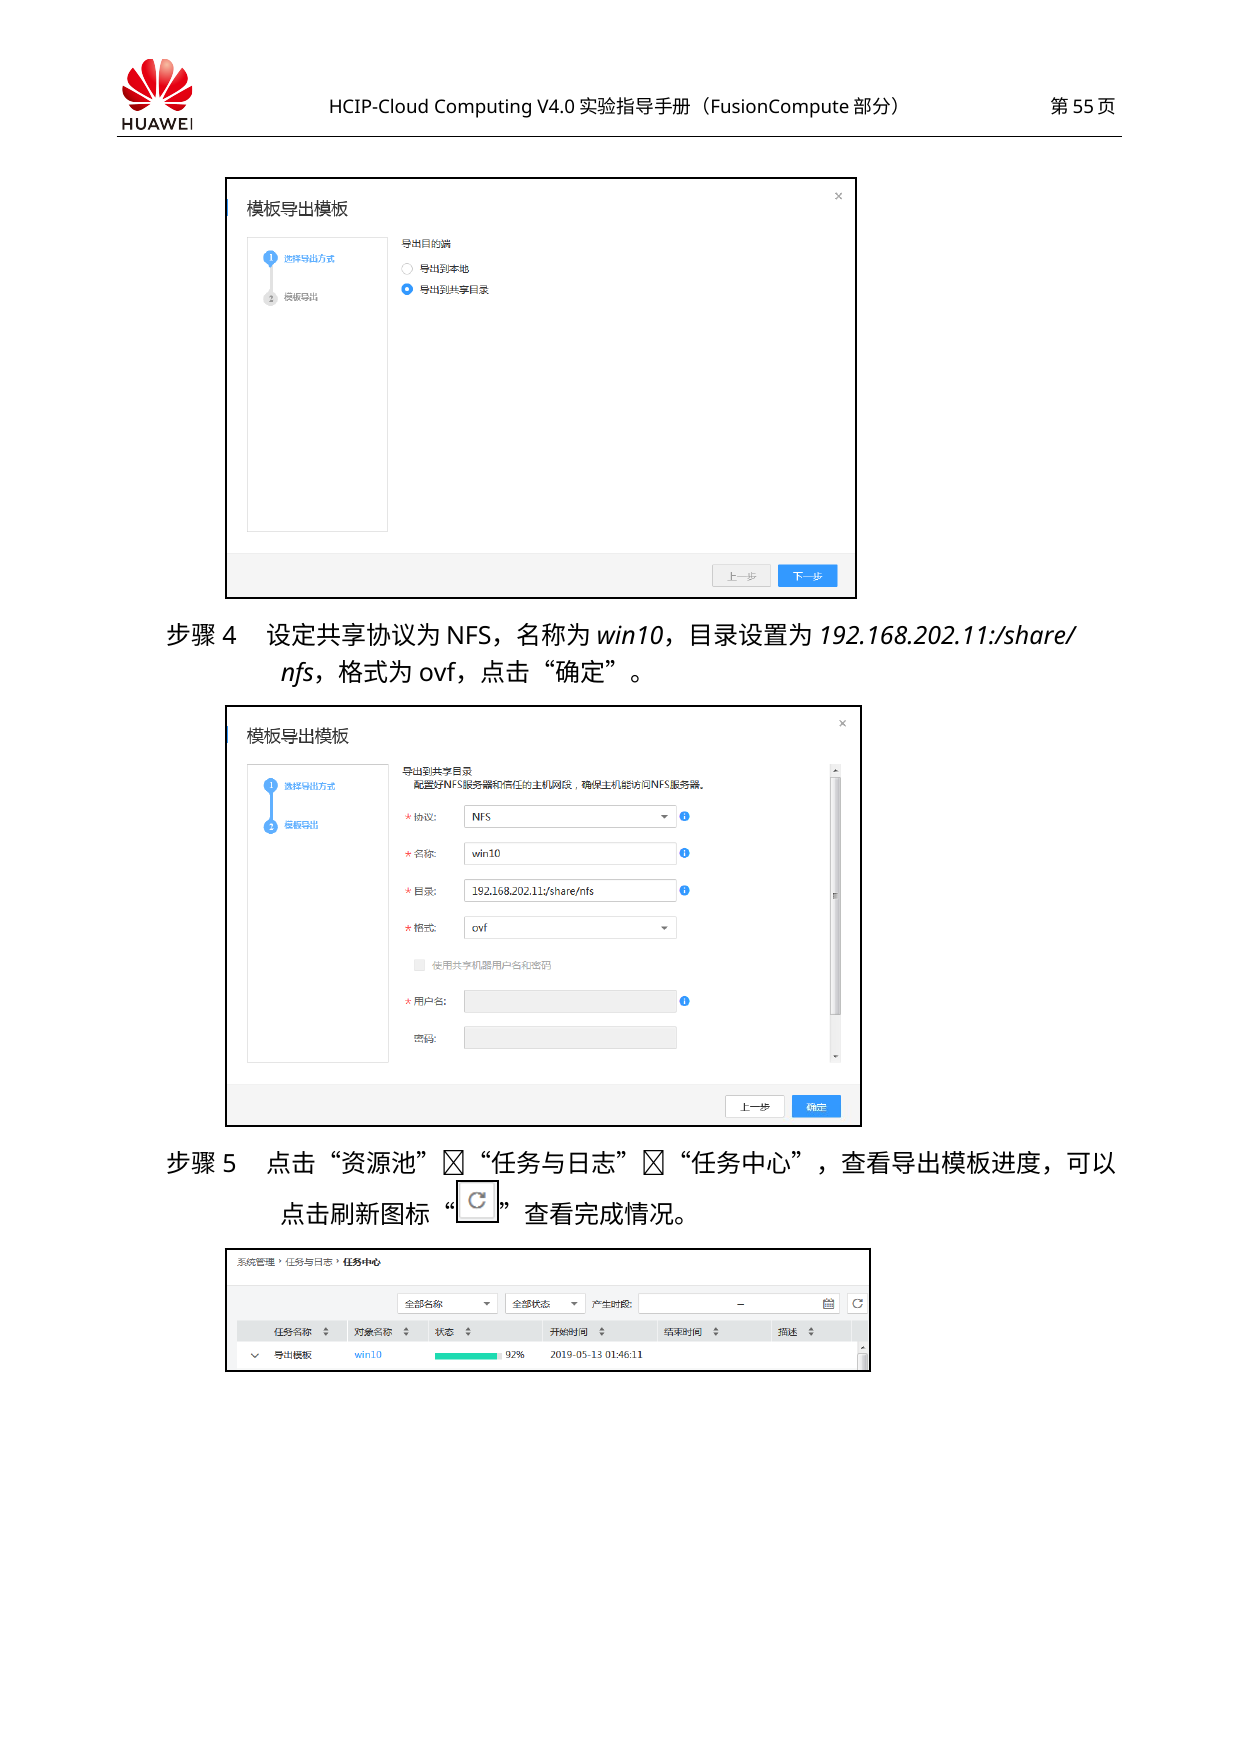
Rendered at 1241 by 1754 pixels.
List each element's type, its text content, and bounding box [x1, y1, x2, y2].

picture [227, 1250, 869, 1370]
list 设定共享协议为NFS，名称为win10，目录设置为192.168.202.11:/share/nfs，格式为ovf，点击“确定”。 [236, 616, 1122, 688]
picture [122, 59, 193, 130]
list 点击“资源池”“任务与日志”“任务中心”，查看导出模板进度，可以点击刷新图标“”查看完成情况。 [236, 1143, 1122, 1231]
picture [227, 707, 860, 1125]
picture [458, 1182, 497, 1221]
picture [227, 179, 855, 597]
